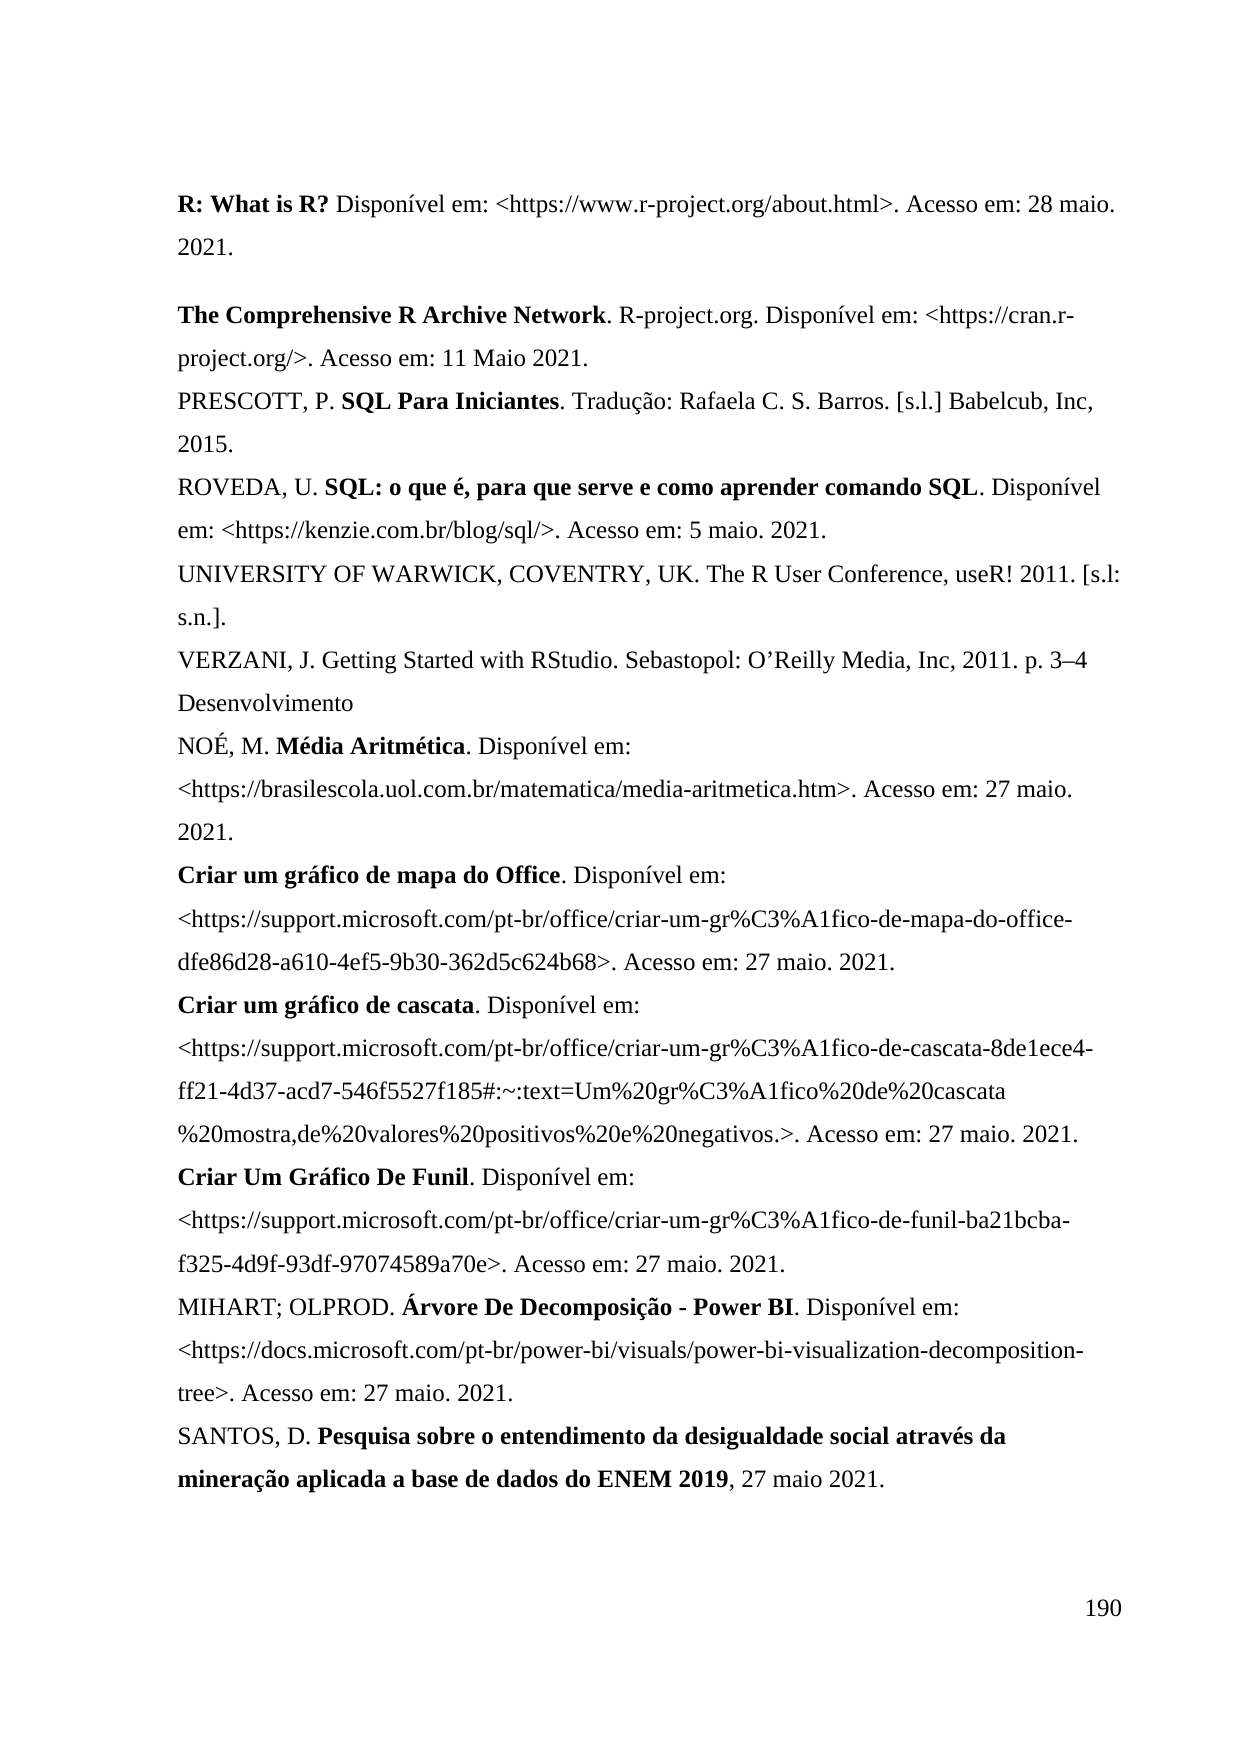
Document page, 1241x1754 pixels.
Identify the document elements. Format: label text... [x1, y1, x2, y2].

text ROVEDA, U. SQL: o que é, para que serve e como aprender comando SQL. Disponível em: <https://kenzie.com.br/blog/sql/>. Acesso em: 5 maio. 2021. [177, 472, 1122, 544]
text Criar Um Gráfico De Funil. Disponível em: <https://support.microsoft.com/pt-br/office/criar-um-gr%C3%A1fico-de-funil-ba21bcba-f325-4d9f-93df-97074589a70e>. Acesso em: 27 maio. 2021. [177, 1162, 1122, 1277]
text MIHART; OLPROD. Árvore De Decomposição - Power BI. Disponível em: <https://docs.microsoft.com/pt-br/power-bi/visuals/power-bi-visualization-decomposition-tree>. Acesso em: 27 maio. 2021. [177, 1292, 1122, 1407]
text PRESCOTT, P. SQL Para Iniciantes. Tradução: Rafaela C. S. Barros. [s.l.] Babelcub, Inc, 2015. [177, 386, 1122, 458]
text R: What is R? Disponível em: <https://www.r-project.org/about.html>. Acesso em: 28 maio. 2021. [177, 189, 1122, 261]
text Criar um gráfico de mapa do Office. Disponível em: <https://support.microsoft.com/pt-br/office/criar-um-gr%C3%A1fico-de-mapa-do-office-dfe86d28-a610-4ef5-9b30-362d5c624b68>. Acesso em: 27 maio. 2021. [177, 861, 1122, 976]
text NOÉ, M. Média Aritmética. Disponível em: <https://brasilescola.uol.com.br/matematica/media-aritmetica.htm>. Acesso em: 27 maio. 2021. [177, 731, 1122, 846]
text The Comprehensive R Archive Network. R-project.org. Disponível em: <https://cran.r-project.org/>. Acesso em: 11 Maio 2021. [177, 300, 1122, 372]
text Desenvolvimento [177, 688, 1122, 717]
text SANTOS, D. Pesquisa sobre o entendimento da desigualdade social através da mineração aplicada a base de dados do ENEM 2019, 27 maio 2021. [177, 1421, 1122, 1493]
text UNIVERSITY OF WARWICK, COVENTRY, UK. The R User Conference, useR! 2011. [s.l: s.n.]. [177, 559, 1122, 631]
text Criar um gráfico de cascata. Disponível em: <https://support.microsoft.com/pt-br/office/criar-um-gr%C3%A1fico-de-cascata-8de1ece4-ff21-4d37-acd7-546f5527f185#:~:text=Um%20gr%C3%A1fico%20de%20cascata%20mostra,de%20valores%20positivos%20e%20negativos.>. Acesso em: 27 maio. 2021. [177, 990, 1122, 1148]
text VERZANI, J. Getting Started with RStudio. Sebastopol: O’Reilly Media, Inc, 2011. p. 3–4 [177, 645, 1122, 674]
